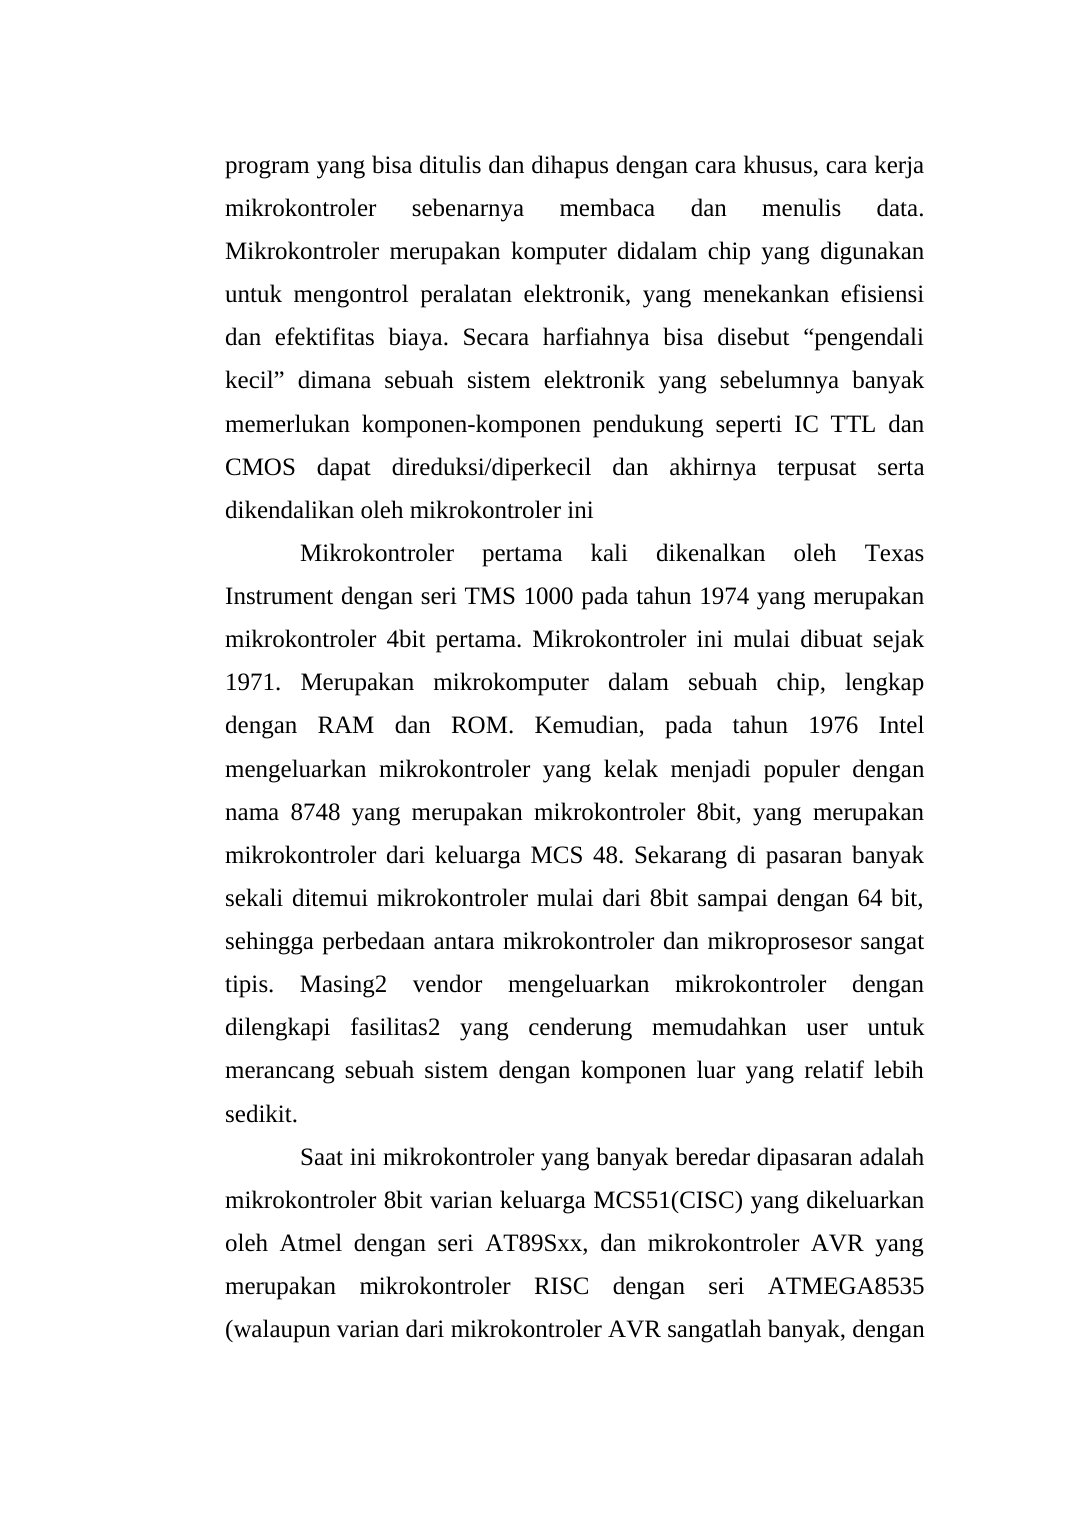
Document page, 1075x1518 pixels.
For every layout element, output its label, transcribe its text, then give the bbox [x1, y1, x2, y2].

text Mikrokontroler pertama kali dikenalkan oleh Texas Instrument dengan seri TMS 1000 pada tahun 1974 yang merupakan mikrokontroler 4bit pertama. Mikrokontroler ini mulai dibuat sejak 1971. Merupakan mikrokomputer dalam sebuah chip, lengkap dengan RAM dan ROM. Kemudian, pada tahun 1976 Intel mengeluarkan mikrokontroler yang kelak menjadi populer dengan nama 8748 yang merupakan mikrokontroler 8bit, yang merupakan mikrokontroler dari keluarga MCS 48. Sekarang di pasaran banyak sekali ditemui mikrokontroler mulai dari 8bit sampai dengan 64 bit, sehingga perbedaan antara mikrokontroler dan mikroprosesor sangat tipis. Masing2 vendor mengeluarkan mikrokontroler dengan dilengkapi fasilitas2 yang cenderung memudahkan user untuk merancang sebuah sistem dengan komponen luar yang relatif lebih sedikit. [225, 538, 925, 1127]
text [225, 1142, 925, 1343]
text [225, 150, 925, 524]
